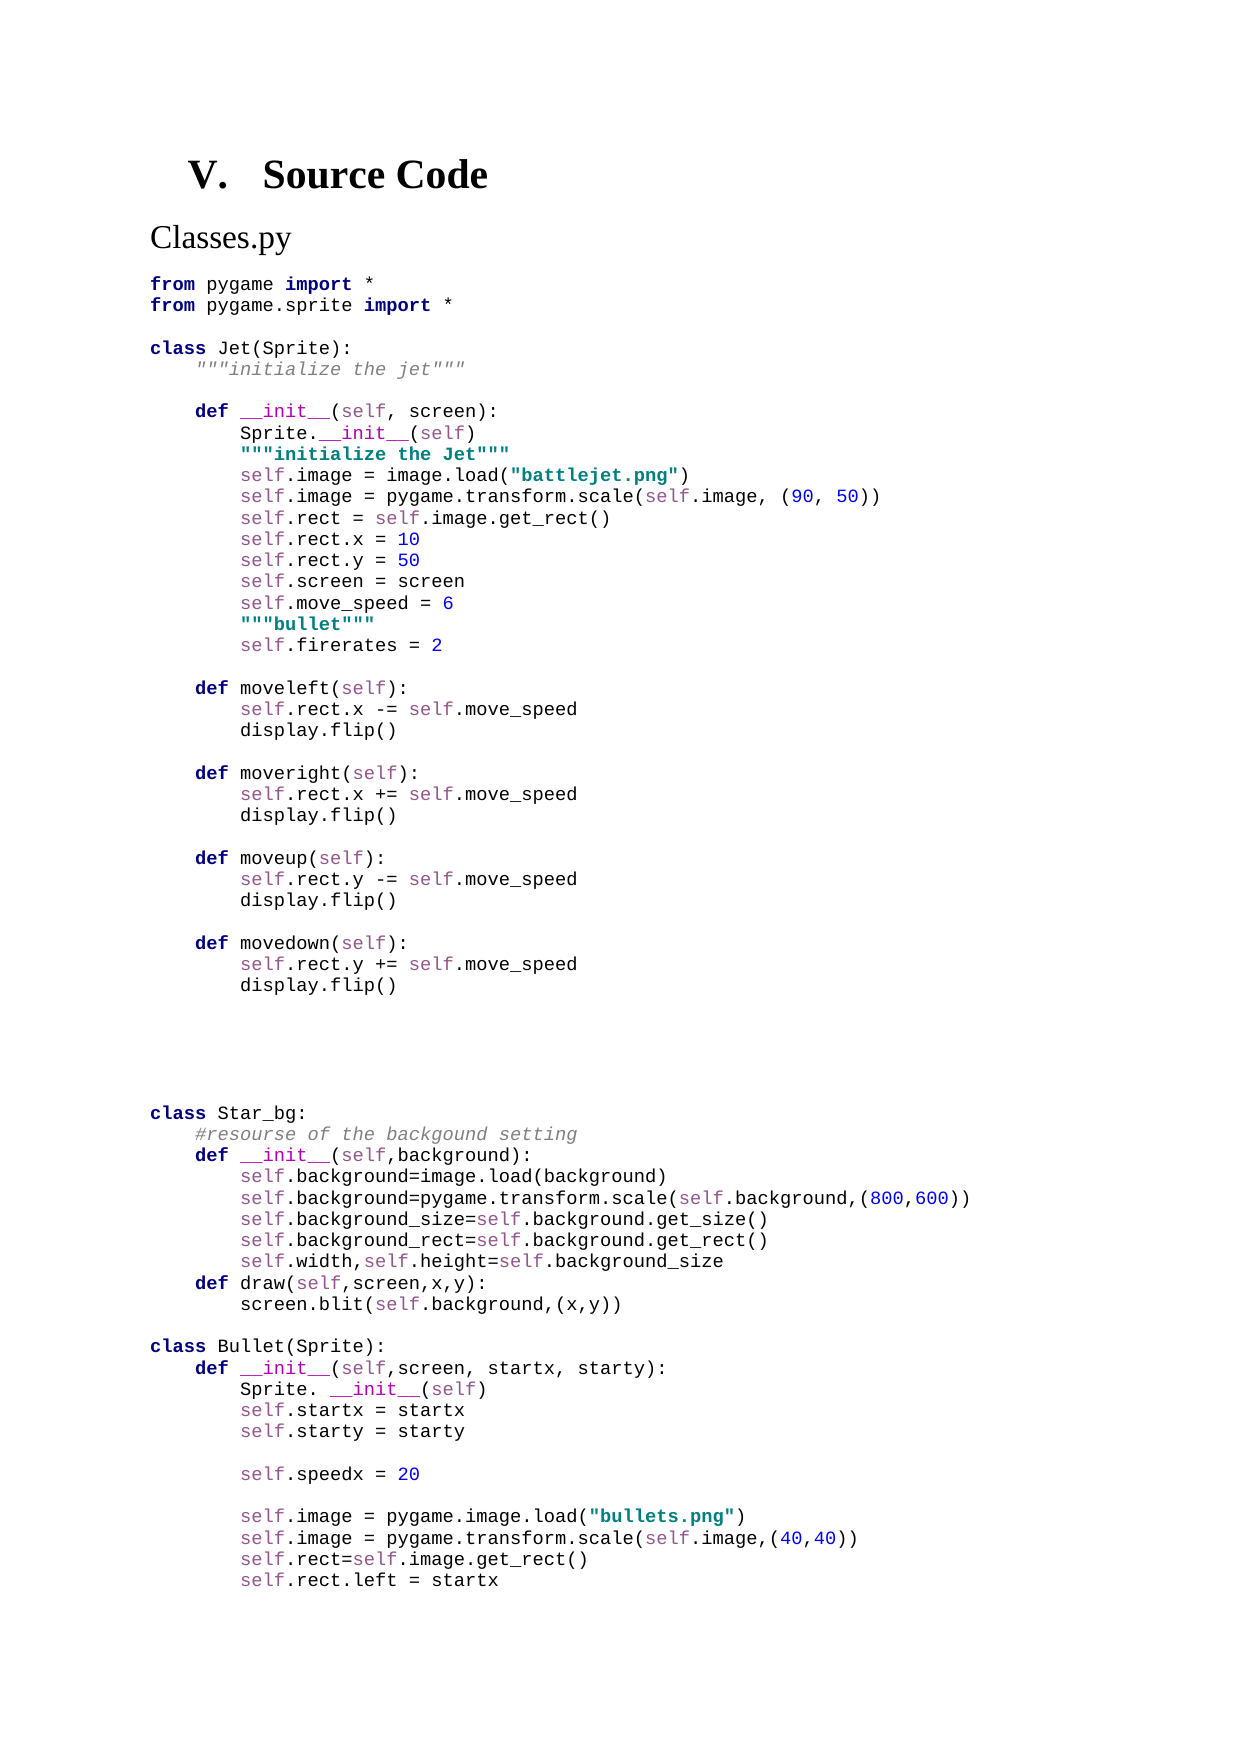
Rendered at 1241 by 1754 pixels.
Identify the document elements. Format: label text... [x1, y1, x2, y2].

list Source Code [187, 150, 1090, 198]
text Classes.py [150, 217, 1090, 256]
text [150, 275, 1090, 1592]
